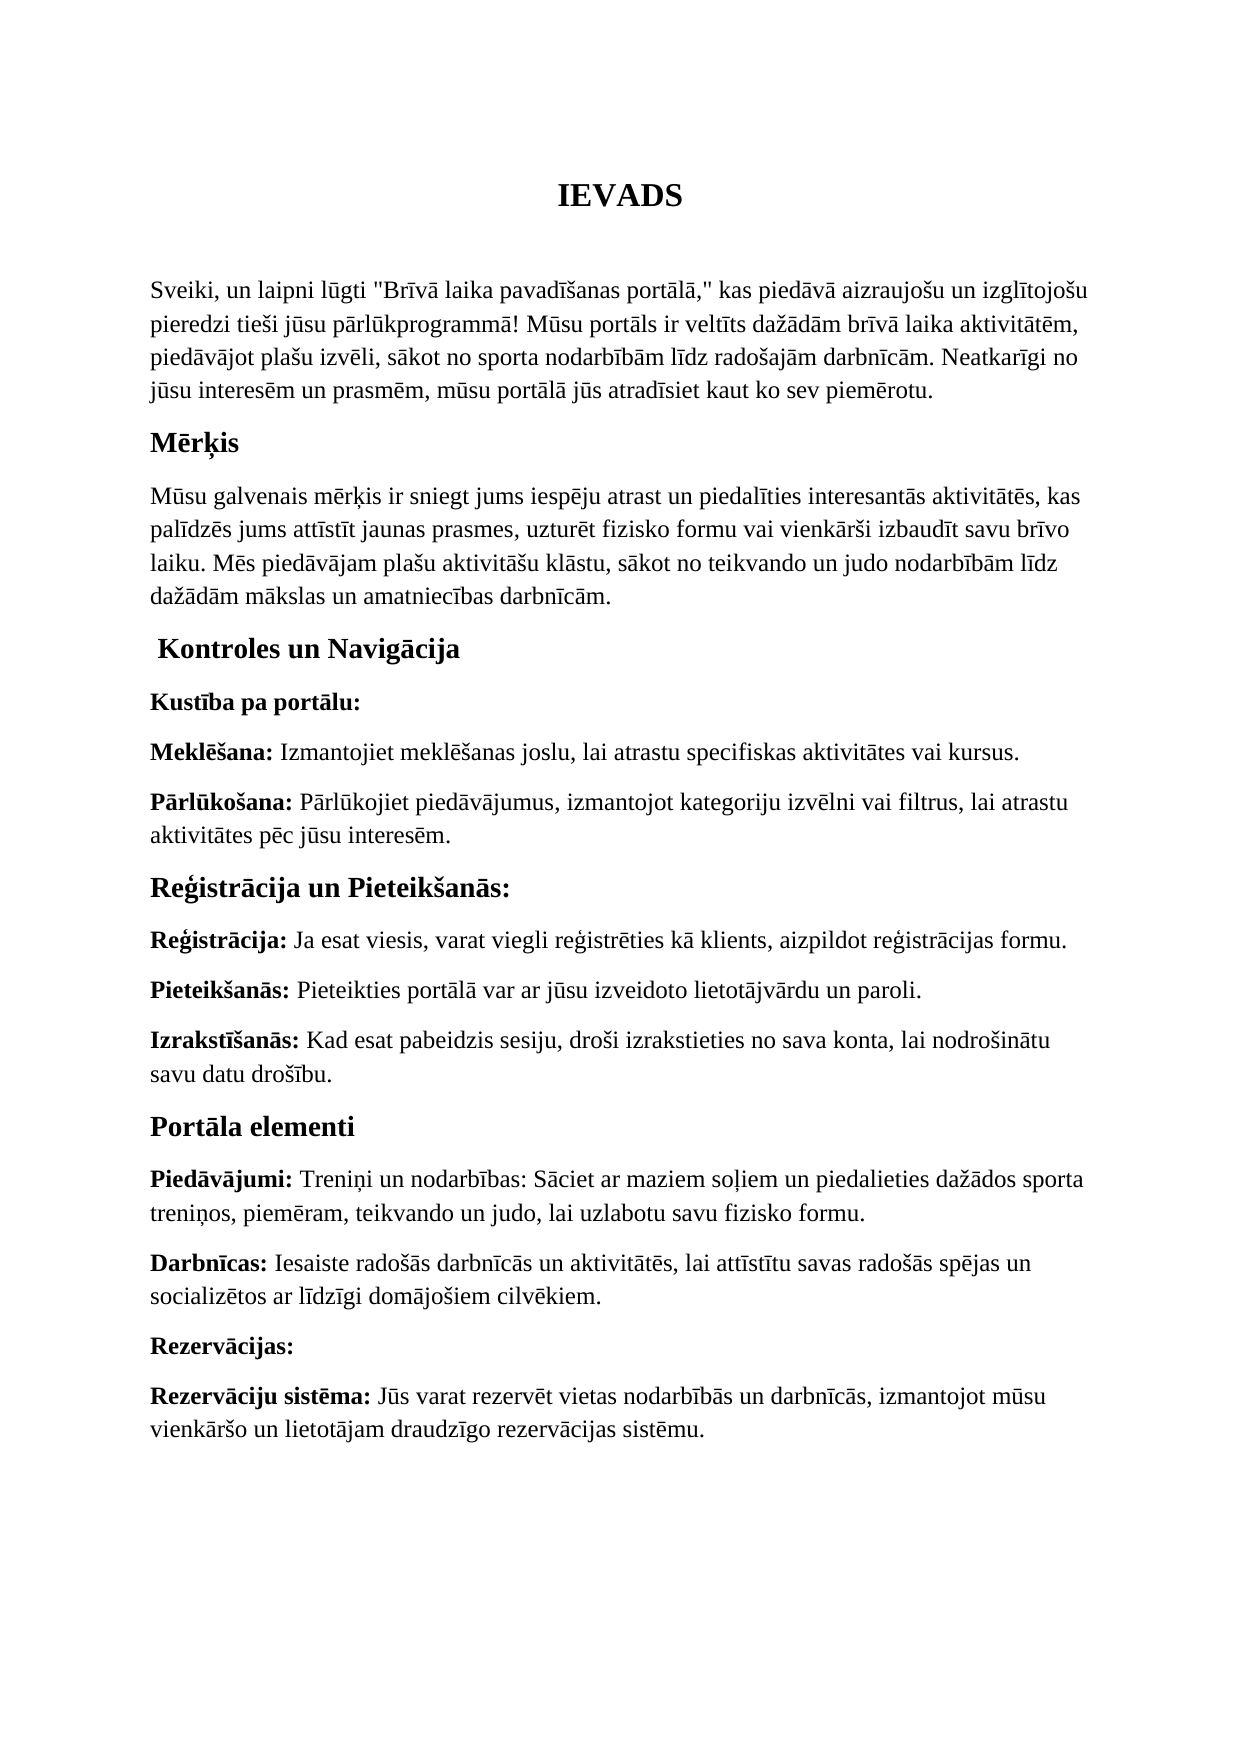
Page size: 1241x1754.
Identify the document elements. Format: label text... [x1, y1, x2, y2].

text Piedāvājumi: Treniņi un nodarbības: Sāciet ar maziem soļiem un piedalieties dažādos sporta treniņos, piemēram, teikvando un judo, lai uzlabotu savu fizisko formu. [150, 1164, 1090, 1226]
subtitle IEVADS [150, 175, 1090, 213]
text Pārlūkošana: Pārlūkojiet piedāvājumus, izmantojot kategoriju izvēlni vai filtrus, lai atrastu aktivitātes pēc jūsu interesēm. [150, 787, 1090, 849]
text Portāla elementi [150, 1109, 1090, 1142]
text Reģistrācija: Ja esat viesis, varat viegli reģistrēties kā klients, aizpildot reģistrācijas formu. [150, 925, 1090, 954]
text Pieteikšanās: Pieteikties portālā var ar jūsu izveidoto lietotājvārdu un paroli. [150, 975, 1090, 1004]
text Sveiki, un laipni lūgti "Brīvā laika pavadīšanas portālā," kas piedāvā aizraujošu un izglītojošu pieredzi tieši jūsu pārlūkprogrammā! Mūsu portāls ir veltīts dažādām brīvā laika aktivitātēm, piedāvājot plašu izvēli, sākot no sporta nodarbībām līdz radošajām darbnīcām. Neatkarīgi no jūsu interesēm un prasmēm, mūsu portālā jūs atradīsiet kaut ko sev piemērotu. [150, 276, 1090, 404]
text Izrakstīšanās: Kad esat pabeidzis sesiju, droši izrakstieties no sava konta, lai nodrošinātu savu datu drošību. [150, 1025, 1090, 1087]
text Reģistrācija un Pieteikšanās: [150, 870, 1090, 903]
text Rezervācijas: [150, 1331, 1090, 1360]
text Meklēšana: Izmantojiet meklēšanas joslu, lai atrastu specifiskas aktivitātes vai kursus. [150, 737, 1090, 765]
text Mūsu galvenais mērķis ir sniegt jums iespēju atrast un piedalīties interesantās aktivitātēs, kas palīdzēs jums attīstīt jaunas prasmes, uzturēt fizisko formu vai vienkārši izbaudīt savu brīvo laiku. Mēs piedāvājam plašu aktivitāšu klāstu, sākot no teikvando un judo nodarbībām līdz dažādām mākslas un amatniecības darbnīcām. [150, 481, 1090, 610]
text Rezervāciju sistēma: Jūs varat rezervēt vietas nodarbībās un darbnīcās, izmantojot mūsu vienkāršo un lietotājam draudzīgo rezervācijas sistēmu. [150, 1381, 1090, 1443]
text Kustība pa portālu: [150, 687, 1090, 715]
text Mērķis [150, 426, 1090, 459]
text Darbnīcas: Iesaiste radošās darbnīcās un aktivitātēs, lai attīstītu savas radošās spējas un socializētos ar līdzīgi domājošiem cilvēkiem. [150, 1248, 1090, 1310]
text Kontroles un Navigācija [150, 631, 1090, 664]
